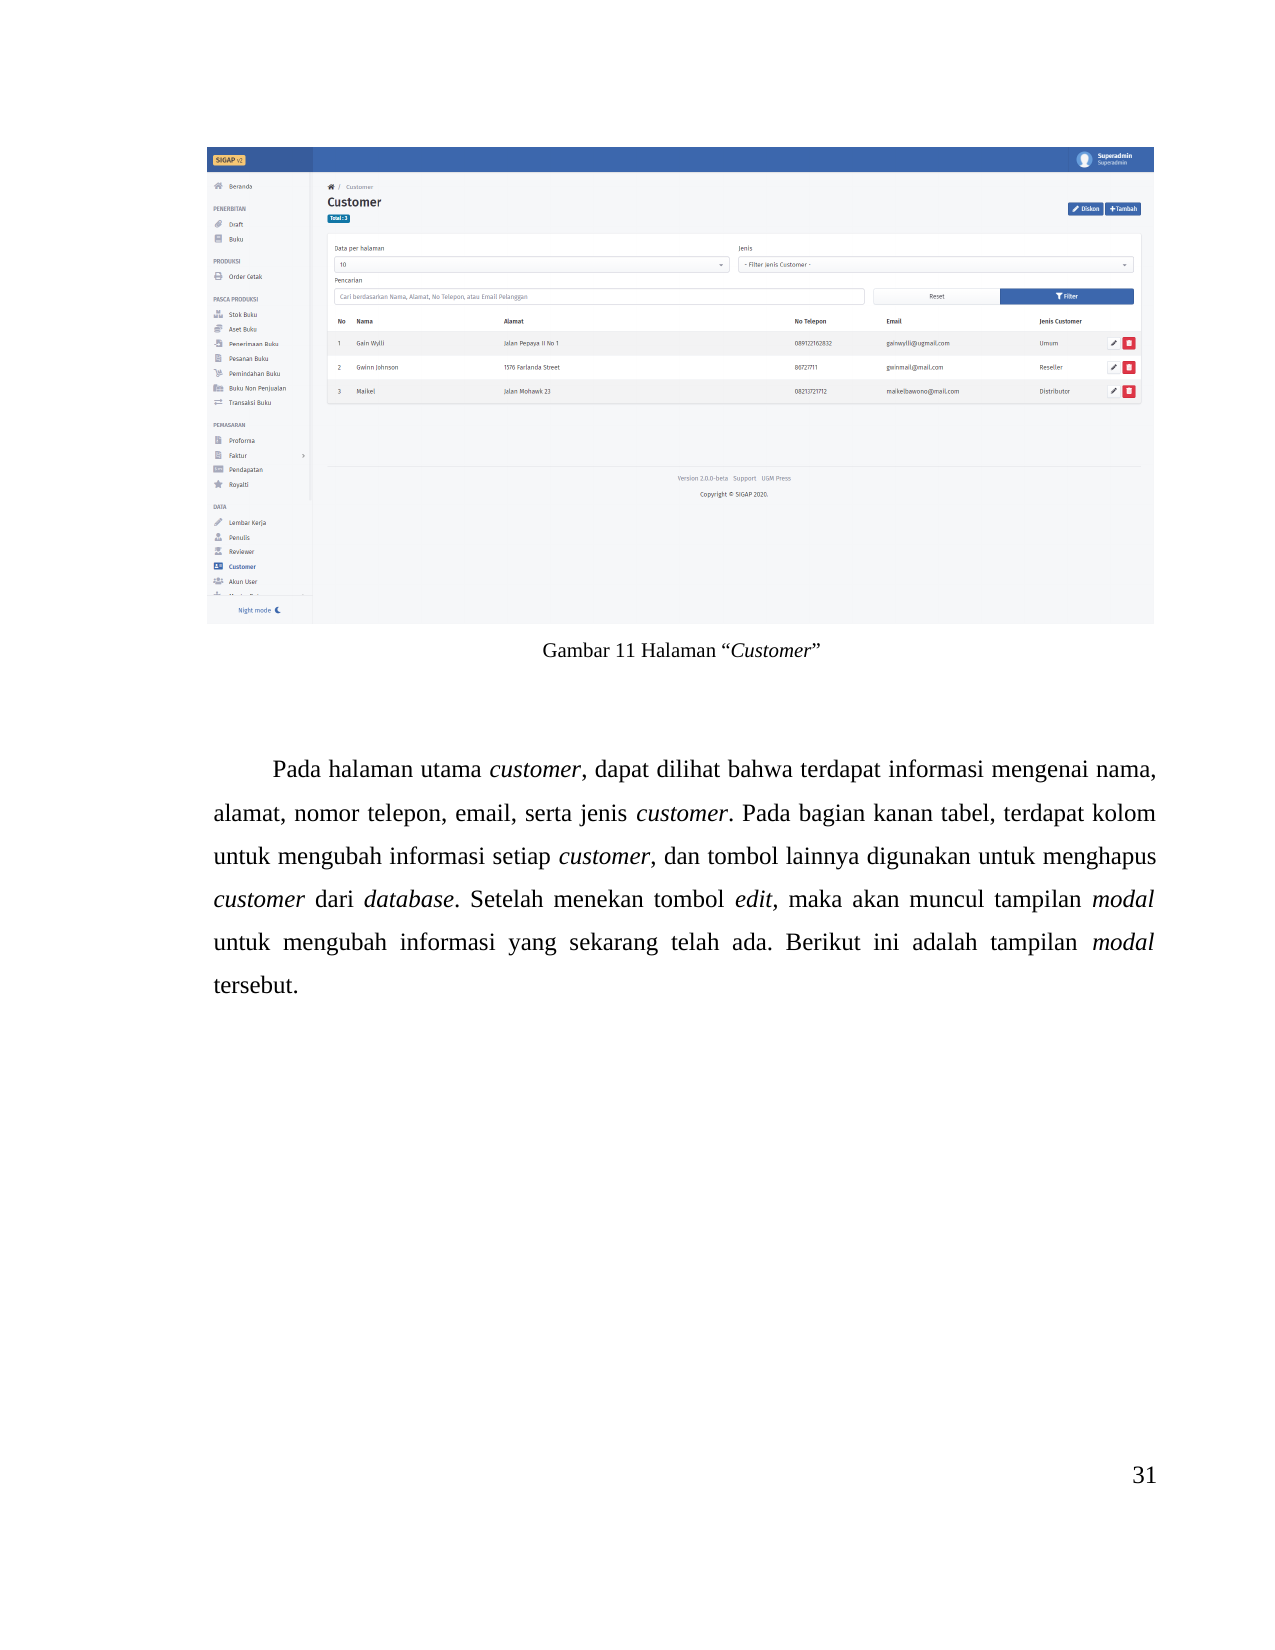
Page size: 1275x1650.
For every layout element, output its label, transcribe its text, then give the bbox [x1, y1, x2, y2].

picture [207, 147, 1154, 624]
text Pada halaman utama customer, dapat dilihat bahwa terdapat informasi mengenai nama, alamat, nomor telepon, email, serta jenis customer. Pada bagian kanan tabel, terdapat kolom untuk mengubah informasi setiap customer, dan tombol lainnya digunakan untuk menghapus customer dari database. Setelah menekan tombol edit, maka akan muncul tampilan modal untuk mengubah informasi yang sekarang telah ada. Berikut ini adalah tampilan modal tersebut. [213, 754, 1157, 999]
